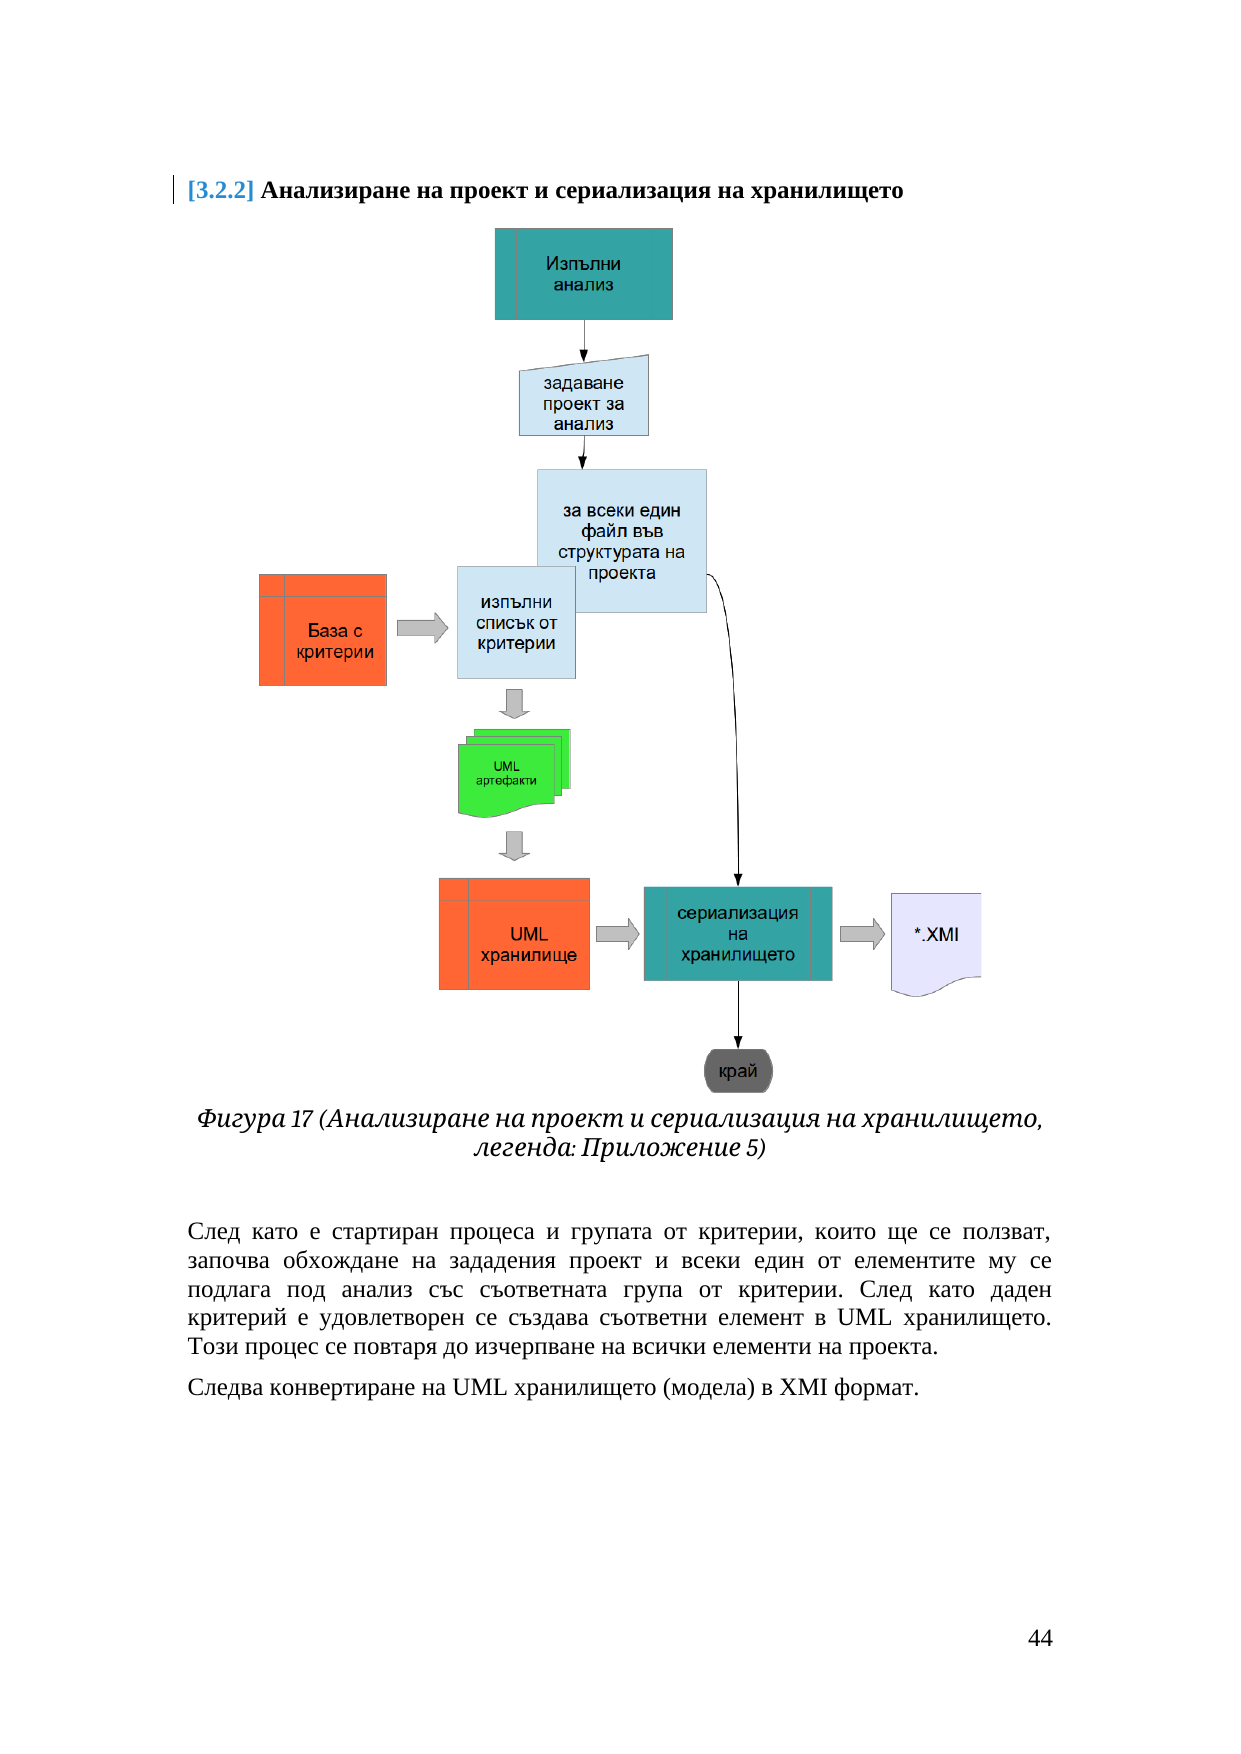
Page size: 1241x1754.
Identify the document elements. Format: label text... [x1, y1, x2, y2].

text Фигура 17 (Анализиране на проект и сериализация на хранилището, легенда: Приложение 5) [187, 1105, 1053, 1162]
picture [259, 228, 982, 1093]
text Следва конвертиране на UML хранилището (модела) в XMI формат. [187, 1372, 1053, 1401]
text След като е стартиран процеса и групата от критерии, които ще се ползват, започва обхождане на зададения проект и всеки един от елементите му се подлага под анализ със съответната група от критерии. След като даден критерий е удовлетворен се създава съответни елемент в UML хранилището. Този процес се повтаря до изчерпване на всички елементи на проекта. [187, 1216, 1053, 1360]
subtitle Анализиране на проект и сериализация на хранилището [187, 175, 1053, 204]
